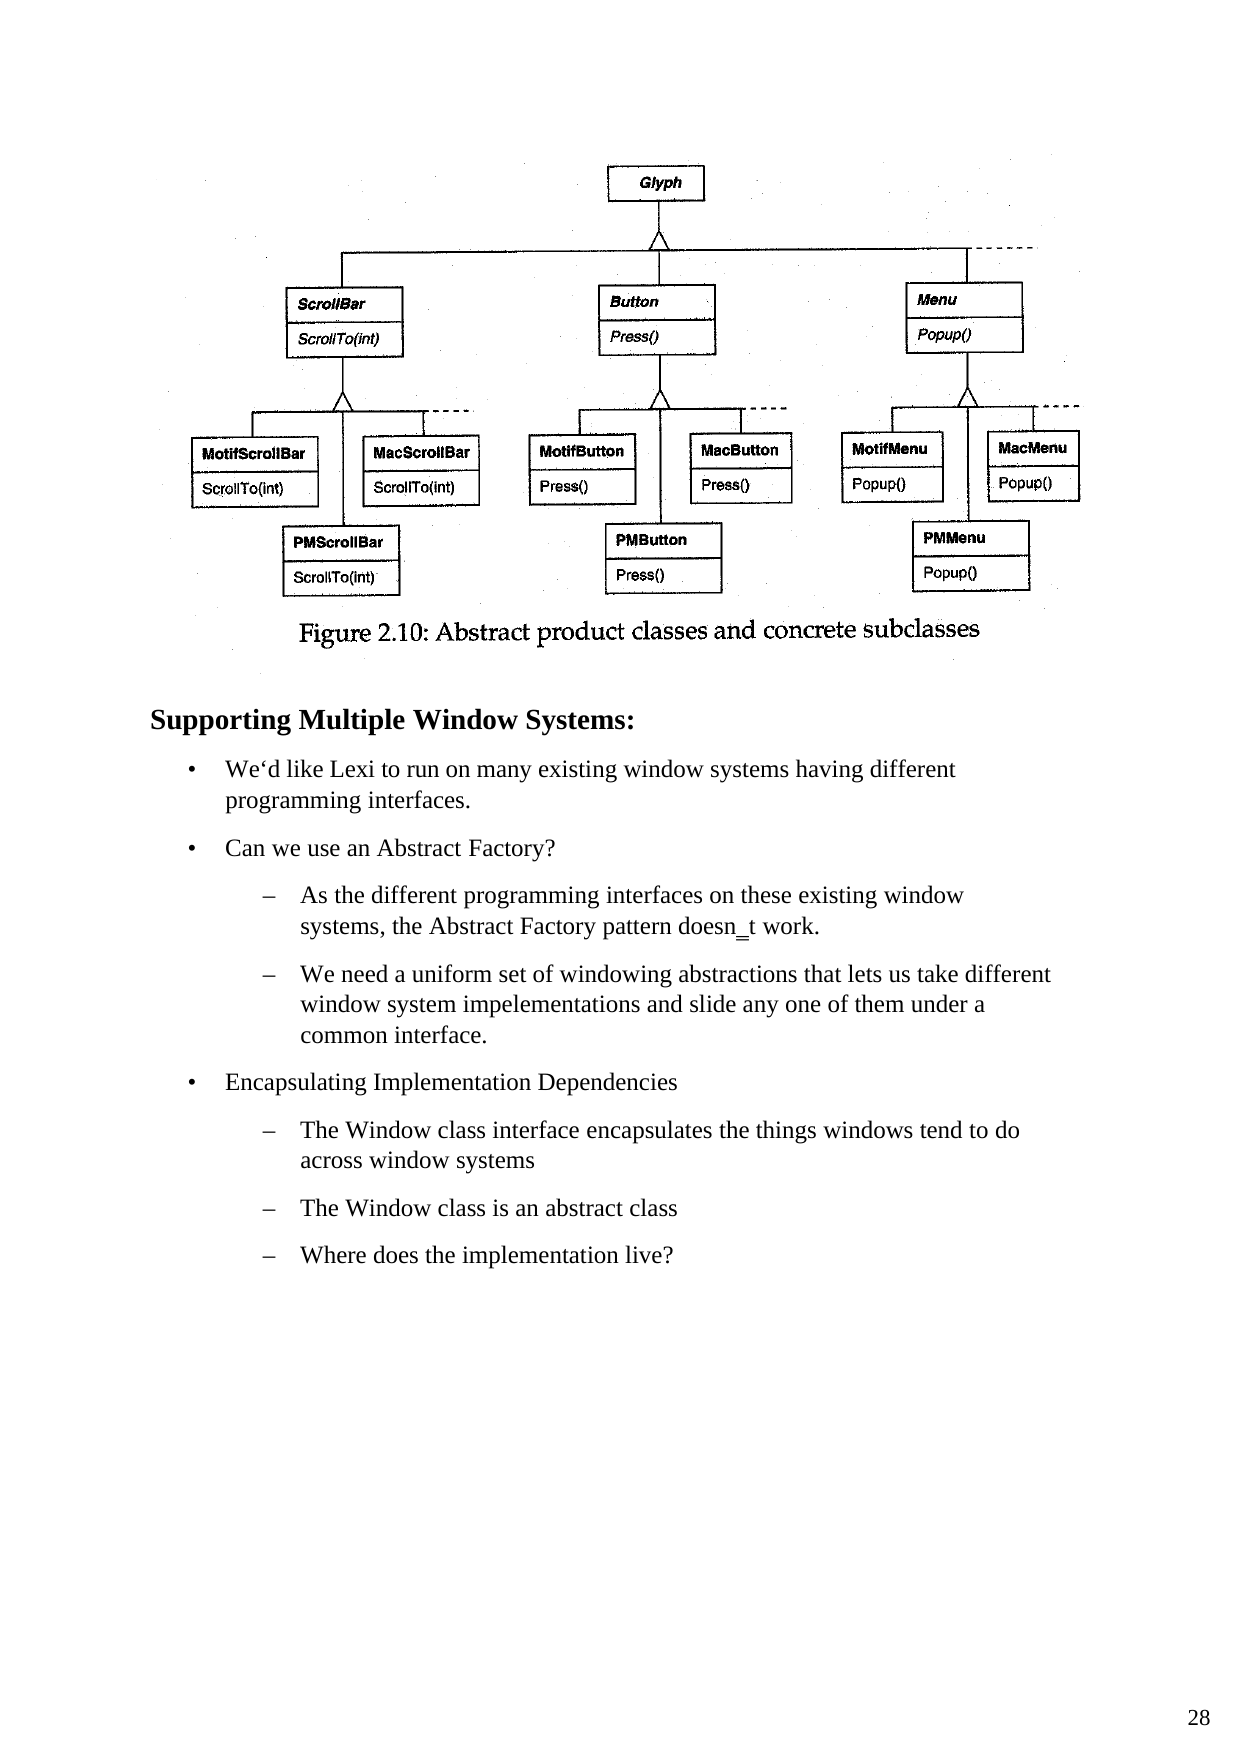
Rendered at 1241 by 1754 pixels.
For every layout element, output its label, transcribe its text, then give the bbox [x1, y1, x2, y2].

list The Window class is an abstract class [263, 1193, 1226, 1222]
list Can we use an Abstract Factory? [187, 833, 1226, 862]
subtitle Supporting Multiple Window Systems: [150, 702, 1226, 736]
list Where does the implementation live? [263, 1240, 1226, 1269]
list The Window class interface encapsulates the things windows tend to do across window systems [263, 1116, 1087, 1174]
list As the different programming interfaces on these existing window systems, the Abstract Factory pattern doesn‗t work. [263, 880, 1054, 940]
list We need a uniform set of windowing abstractions that lets us take different window system impelementations and slide any one of them under a common interface. [263, 959, 1077, 1048]
list Encapsulating Implementation Dependencies [187, 1067, 1226, 1096]
picture [156, 152, 1084, 674]
list We‘d like Lexi to run on many existing window systems having different programming interfaces. [187, 754, 956, 814]
